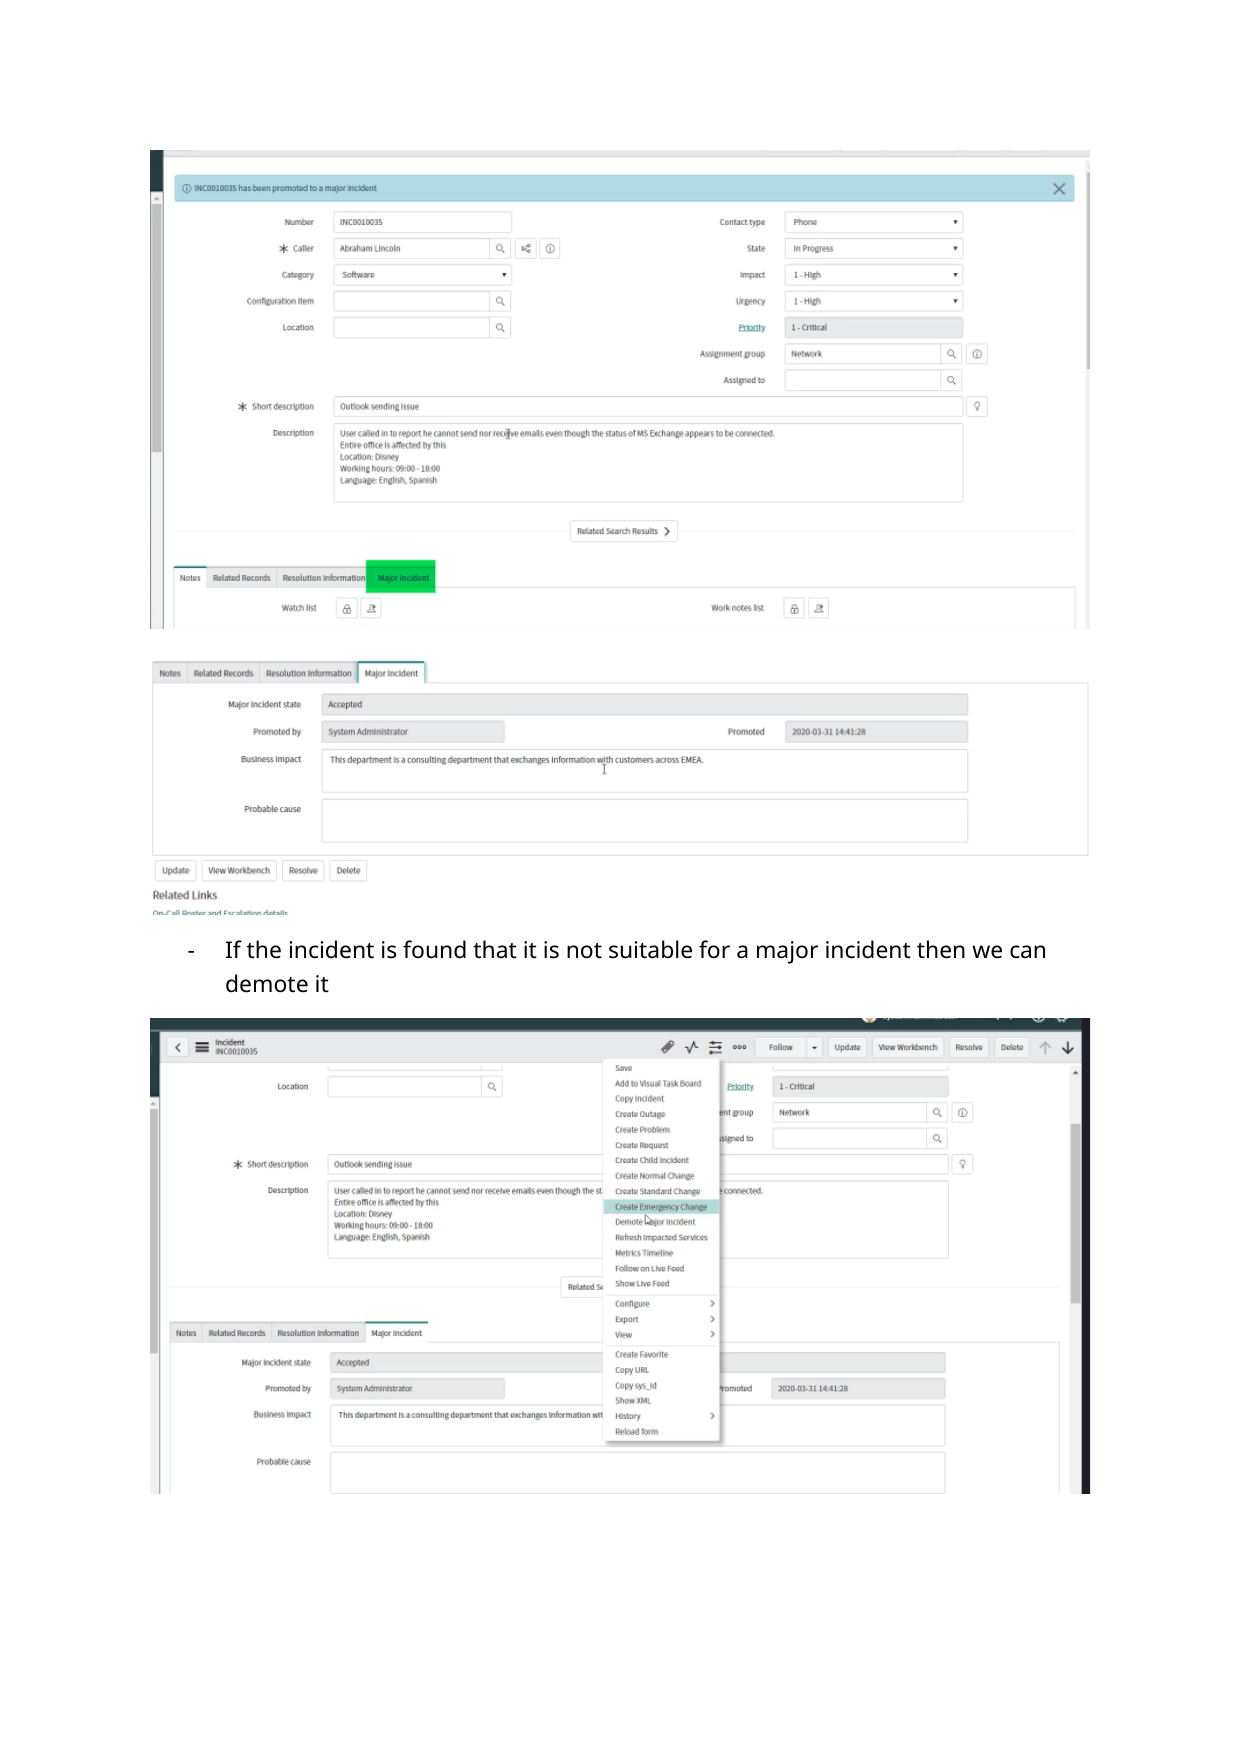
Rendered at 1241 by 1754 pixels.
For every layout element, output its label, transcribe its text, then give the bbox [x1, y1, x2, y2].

picture [150, 150, 1091, 629]
list If the incident is found that it is not suitable for a major incident then we can demote it [187, 934, 1090, 999]
picture [150, 648, 1091, 915]
picture [150, 1018, 1091, 1494]
